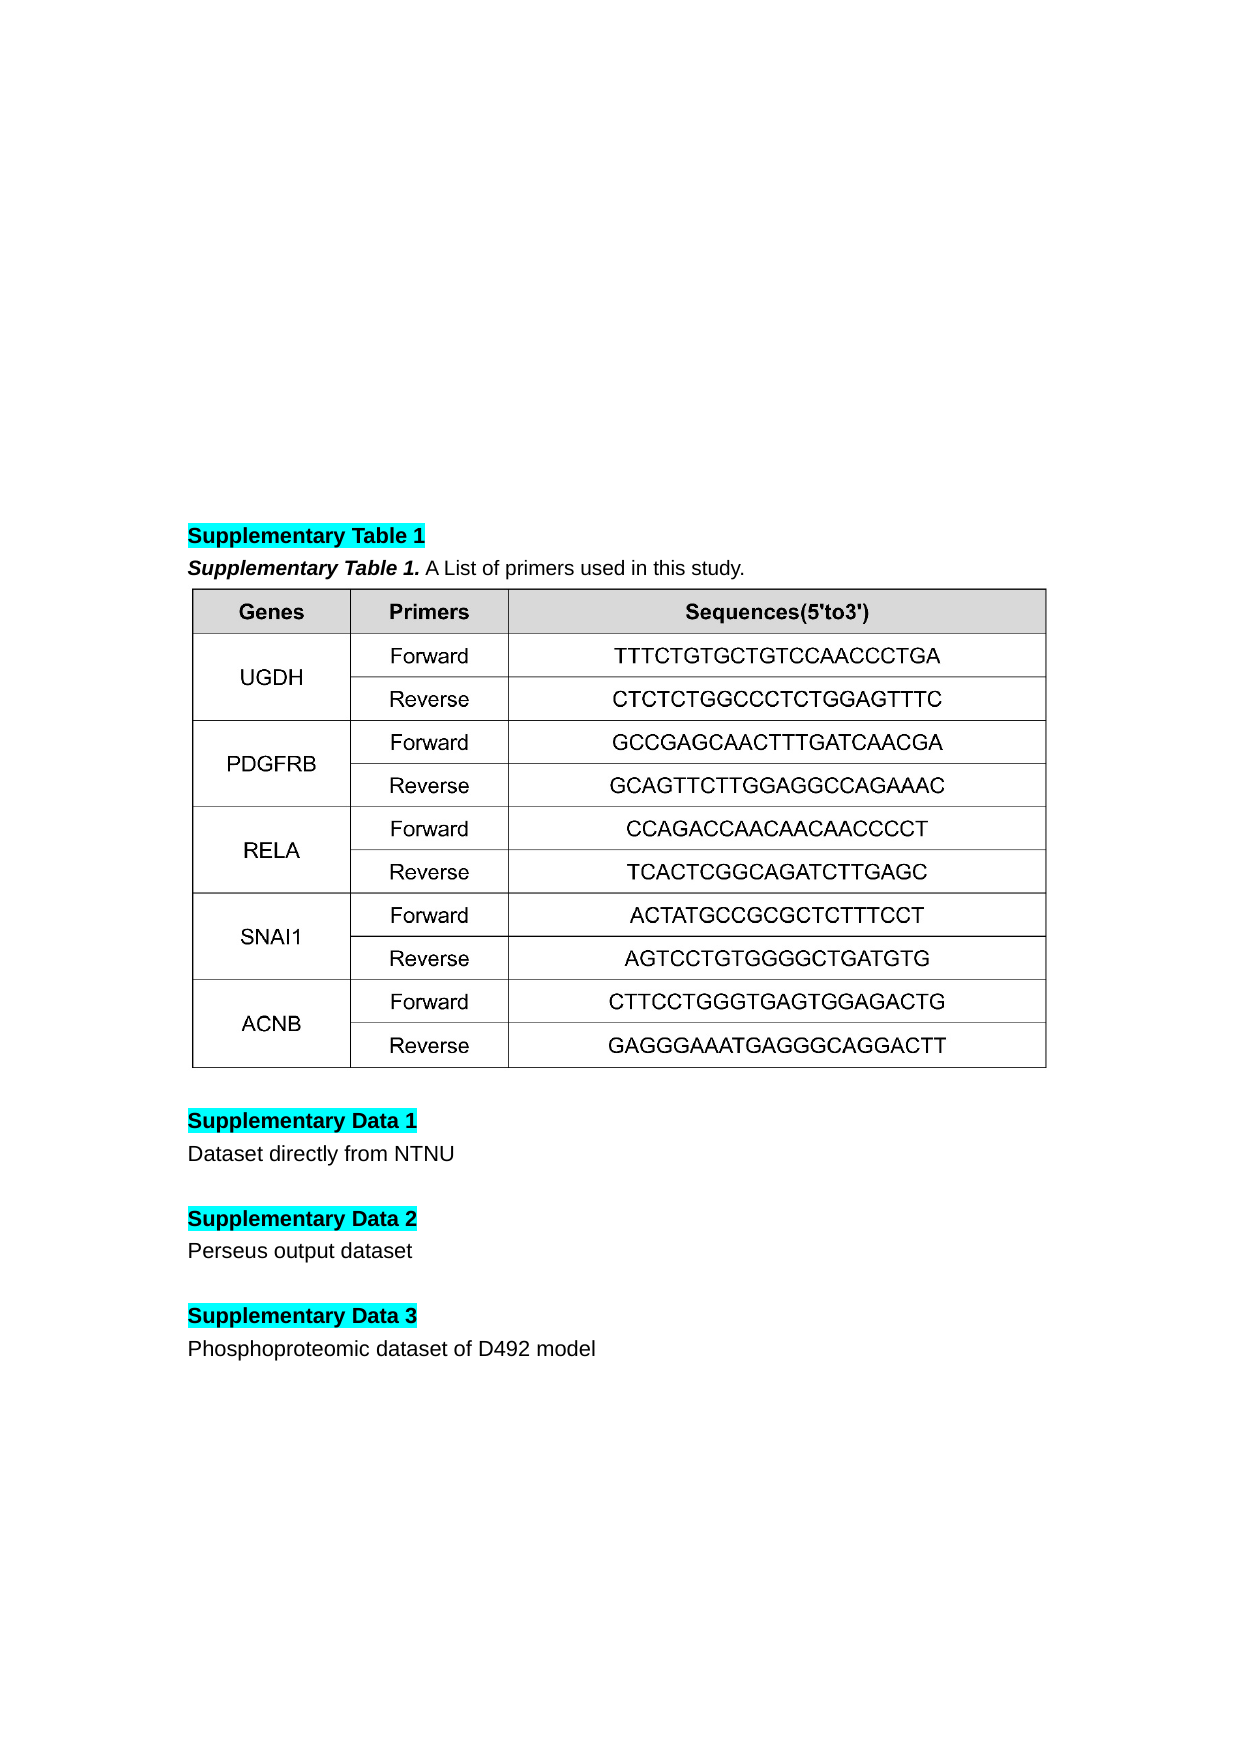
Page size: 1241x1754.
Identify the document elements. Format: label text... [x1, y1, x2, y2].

text Supplementary Table 1. A List of primers used in this study. [187, 552, 1053, 584]
text Supplementary Data 1 [187, 1104, 1053, 1137]
text Supplementary Data 2 [187, 1202, 1053, 1234]
text Perseus output dataset [187, 1234, 1053, 1267]
text Supplementary Data 3 [187, 1299, 1053, 1332]
text Dataset directly from NTNU [187, 1137, 1053, 1169]
picture [187, 584, 1053, 1072]
text Phosphoproteomic dataset of D492 model [187, 1332, 1053, 1364]
text Supplementary Table 1 [187, 519, 1053, 552]
